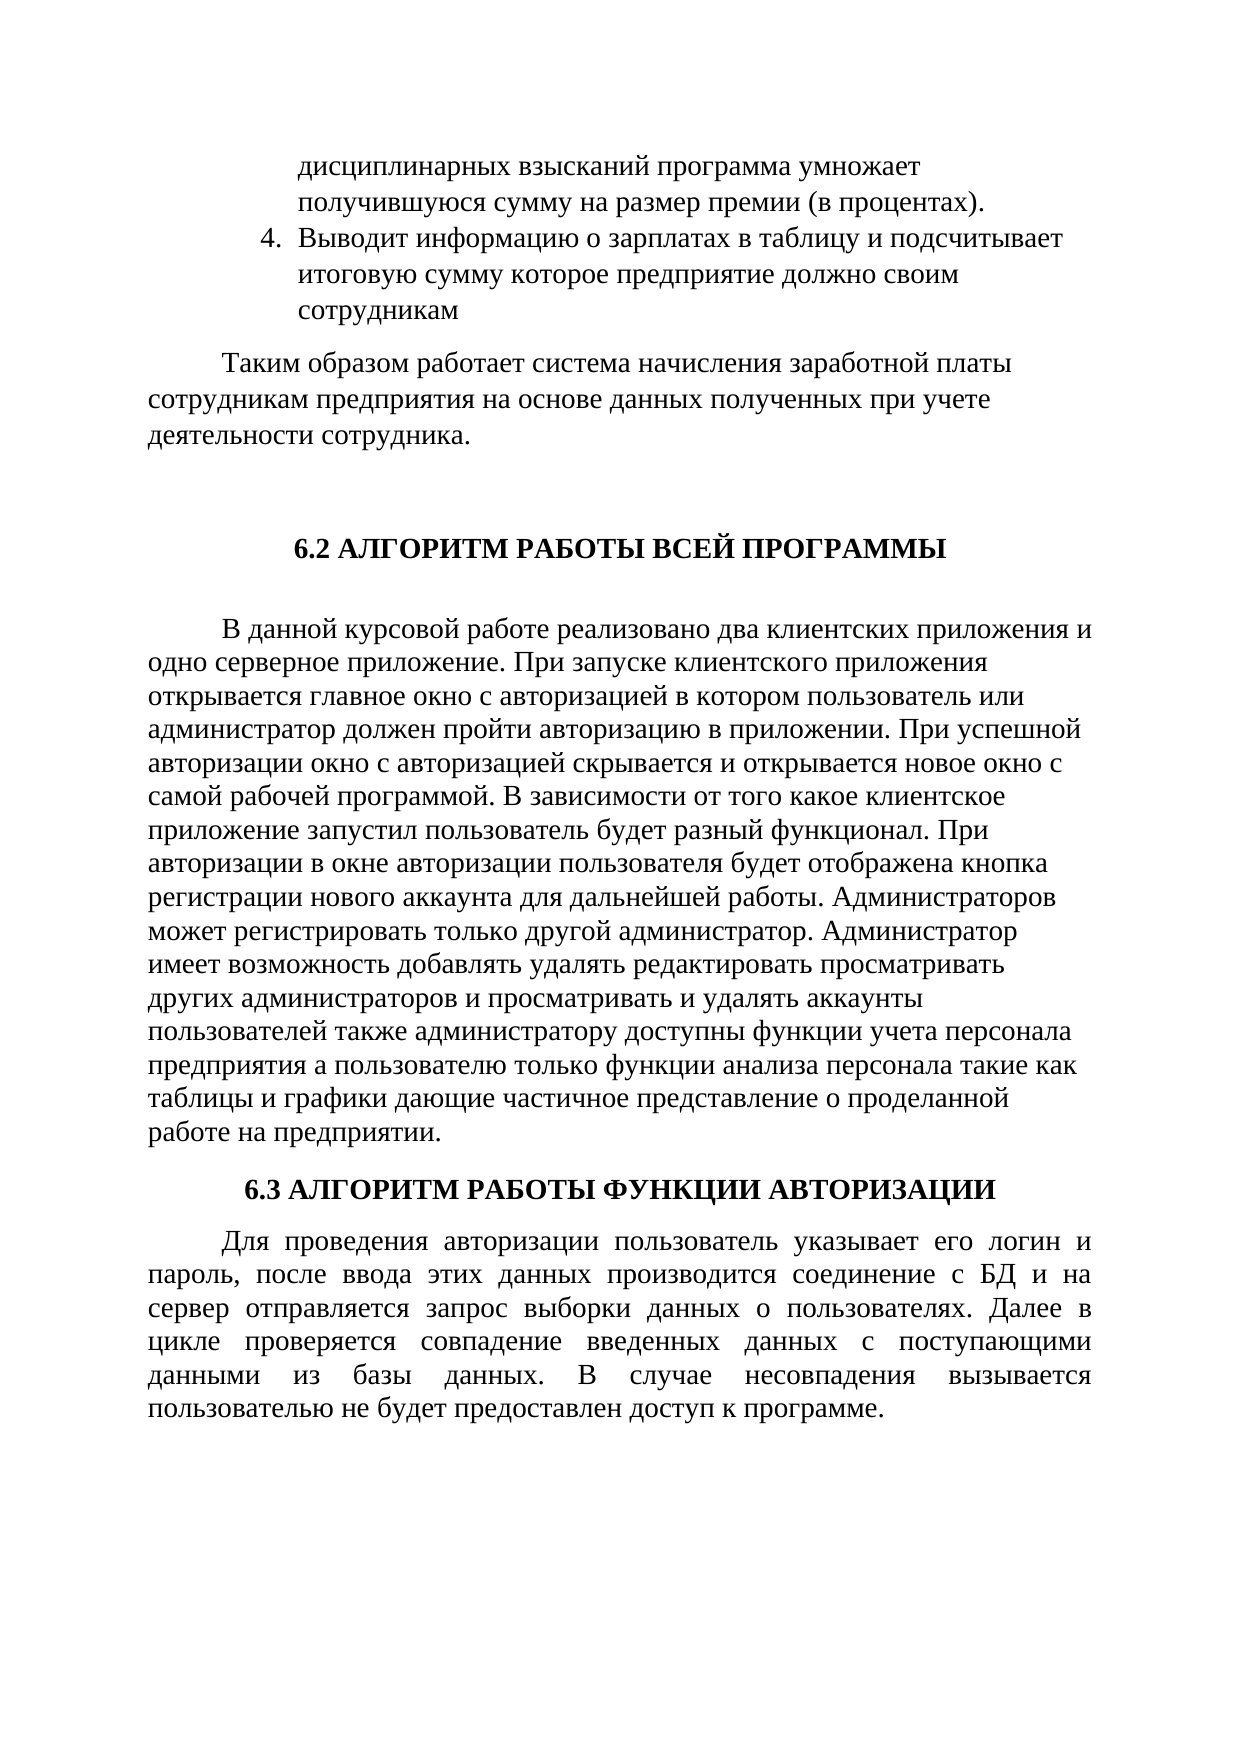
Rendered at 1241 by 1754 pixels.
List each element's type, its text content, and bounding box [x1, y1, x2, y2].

subtitle 6.3 Алгоритм работы функции авторизации [148, 1172, 1093, 1206]
text Таким образом работает система начисления заработной платы сотрудникам предприятия на основе данных полученных при учете деятельности сотрудника. [148, 345, 1093, 451]
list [260, 148, 1093, 217]
text В данной курсовой работе реализовано два клиентских приложения и одно серверное приложение. При запуске клиентского приложения открывается главное окно с авторизацией в котором пользователь или администратор должен пройти авторизацию в приложении. При успешной авторизации окно с авторизацией скрывается и открывается новое окно с самой рабочей программой. В зависимости от того какое клиентское приложение запустил пользователь будет разный функционал. При авторизации в окне авторизации пользователя будет отображена кнопка регистрации нового аккаунта для дальнейшей работы. Администраторов может регистрировать только другой администратор. Администратор имеет возможность добавлять удалять редактировать просматривать других администраторов и просматривать и удалять аккаунты пользователей также администратору доступны функции учета персонала предприятия а пользователю только функции анализа персонала такие как таблицы и графики дающие частичное представление о проделанной работе на предприятии. [148, 611, 1093, 1147]
subtitle 6.2 Алгоритм работы всей программы [148, 531, 1093, 565]
list Выводит информацию о зарплатах в таблицу и подсчитывает итоговую сумму которое предприятие должно своим сотрудникам [260, 220, 1093, 326]
text Для проведения авторизации пользователь указывает его логин и пароль, после ввода этих данных производится соединение с БД и на сервер отправляется запрос выборки данных о пользователях. Далее в цикле проверяется совпадение введенных данных с поступающими данными из базы данных. В случае несовпадения вызывается пользователью не будет предоставлен доступ к программе. [148, 1223, 1093, 1424]
